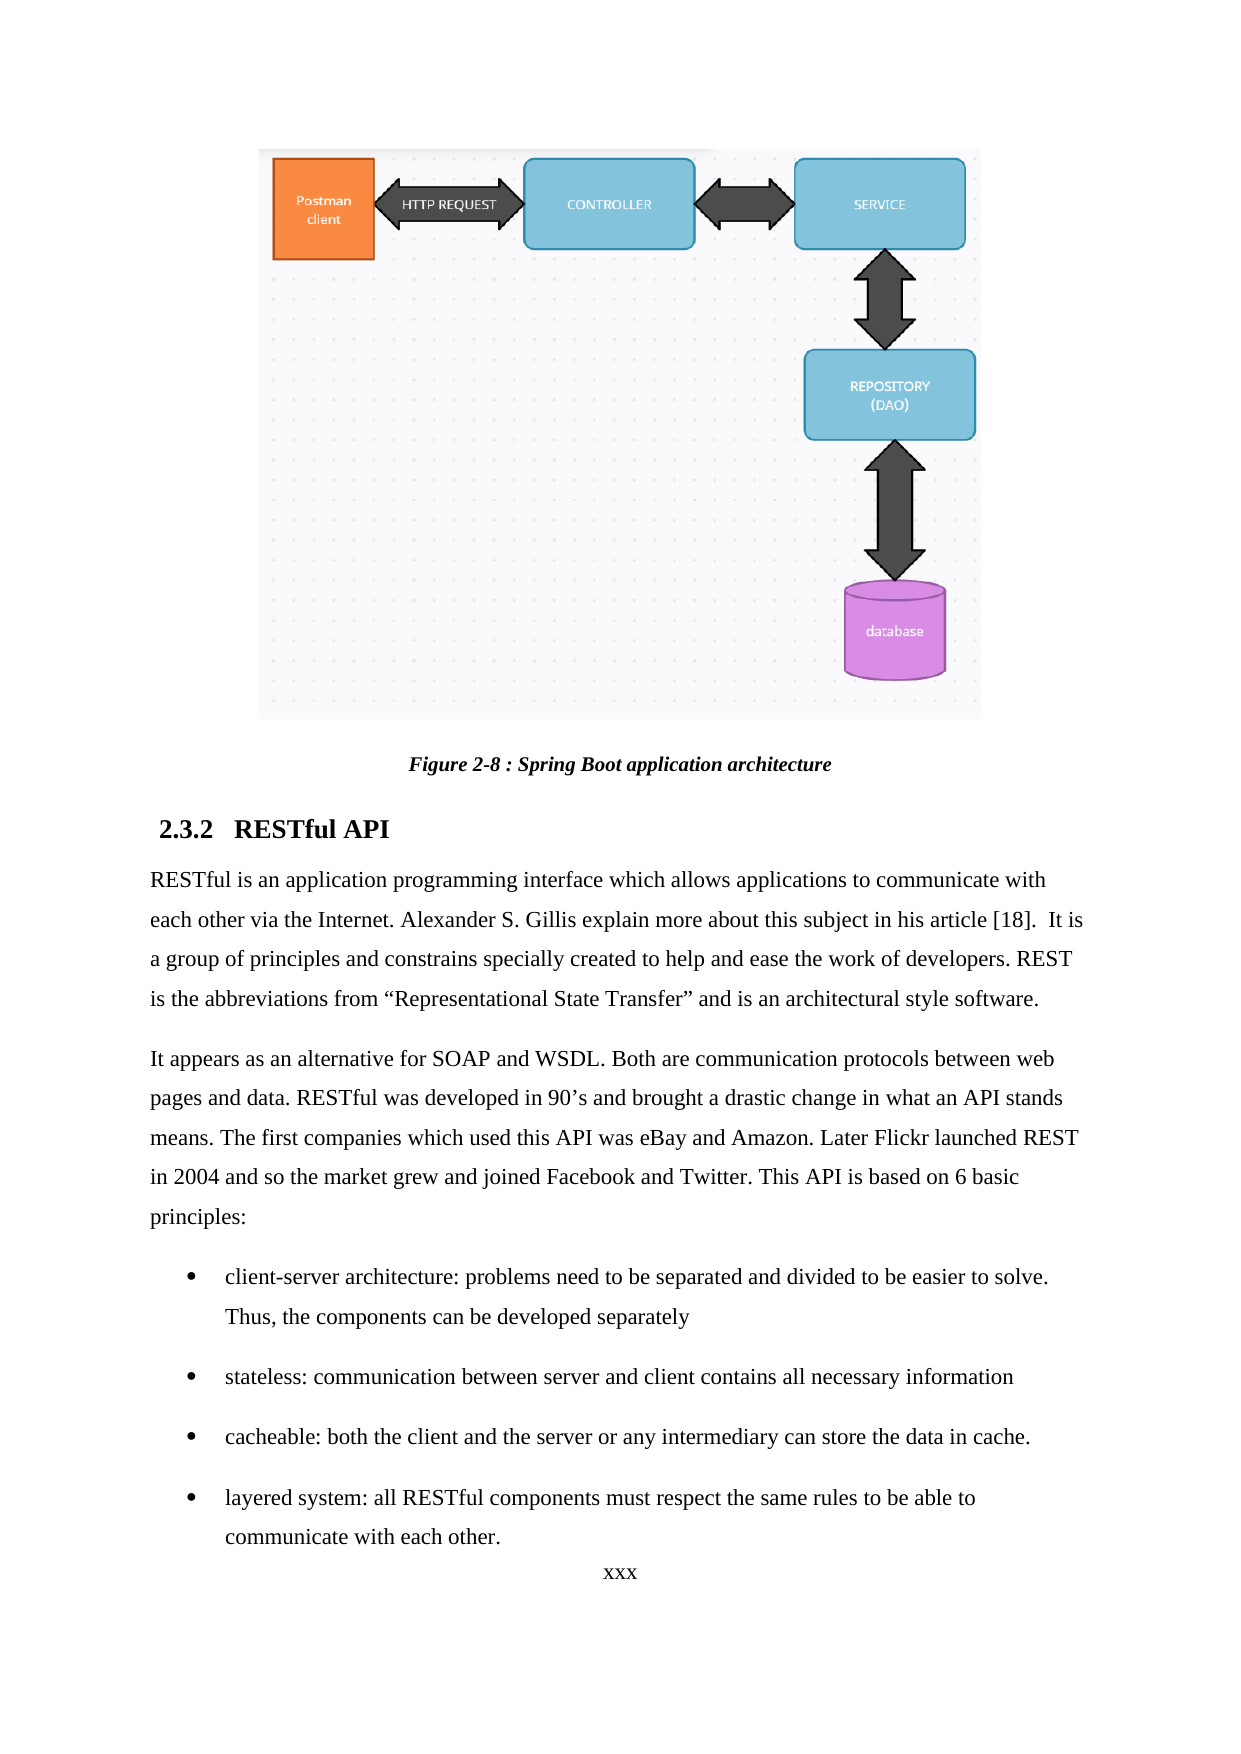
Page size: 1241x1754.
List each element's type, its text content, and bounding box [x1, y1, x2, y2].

subtitle RESTful API [159, 813, 1090, 844]
text It appears as an alternative for SOAP and WSDL. Both are communication protocols between web pages and data. RESTful was developed in 90’s and brought a drastic change in what an API stands means. The first companies which used this API was eBay and Amazon. Later Flickr launched REST in 2004 and so the market grew and joined Facebook and Twitter. This API is based on 6 basic principles: [150, 1045, 1090, 1229]
list cacheable: both the client and the server or any intermediary can store the data in cache. [187, 1423, 1090, 1450]
list stateless: communication between server and client contains all necessary information [187, 1363, 1090, 1389]
text Figure 2-8 : Spring Boot application architecture [150, 752, 1090, 776]
list layered system: all RESTful components must respect the same rules to be able to communicate with each other. [187, 1484, 1090, 1549]
text RESTful is an application programming interface which allows applications to communicate with each other via the Internet. Alexander S. Gillis explain more about this subject in his article [18]. It is a group of principles and constrains specially created to help and ease the work of developers. REST is the abbreviations from “Representational State Transfer” and is an architectural style software. [150, 866, 1090, 1011]
list client-server architecture: problems need to be separated and divided to be easier to solve. Thus, the components can be developed separately [187, 1263, 1090, 1329]
picture [259, 149, 981, 719]
